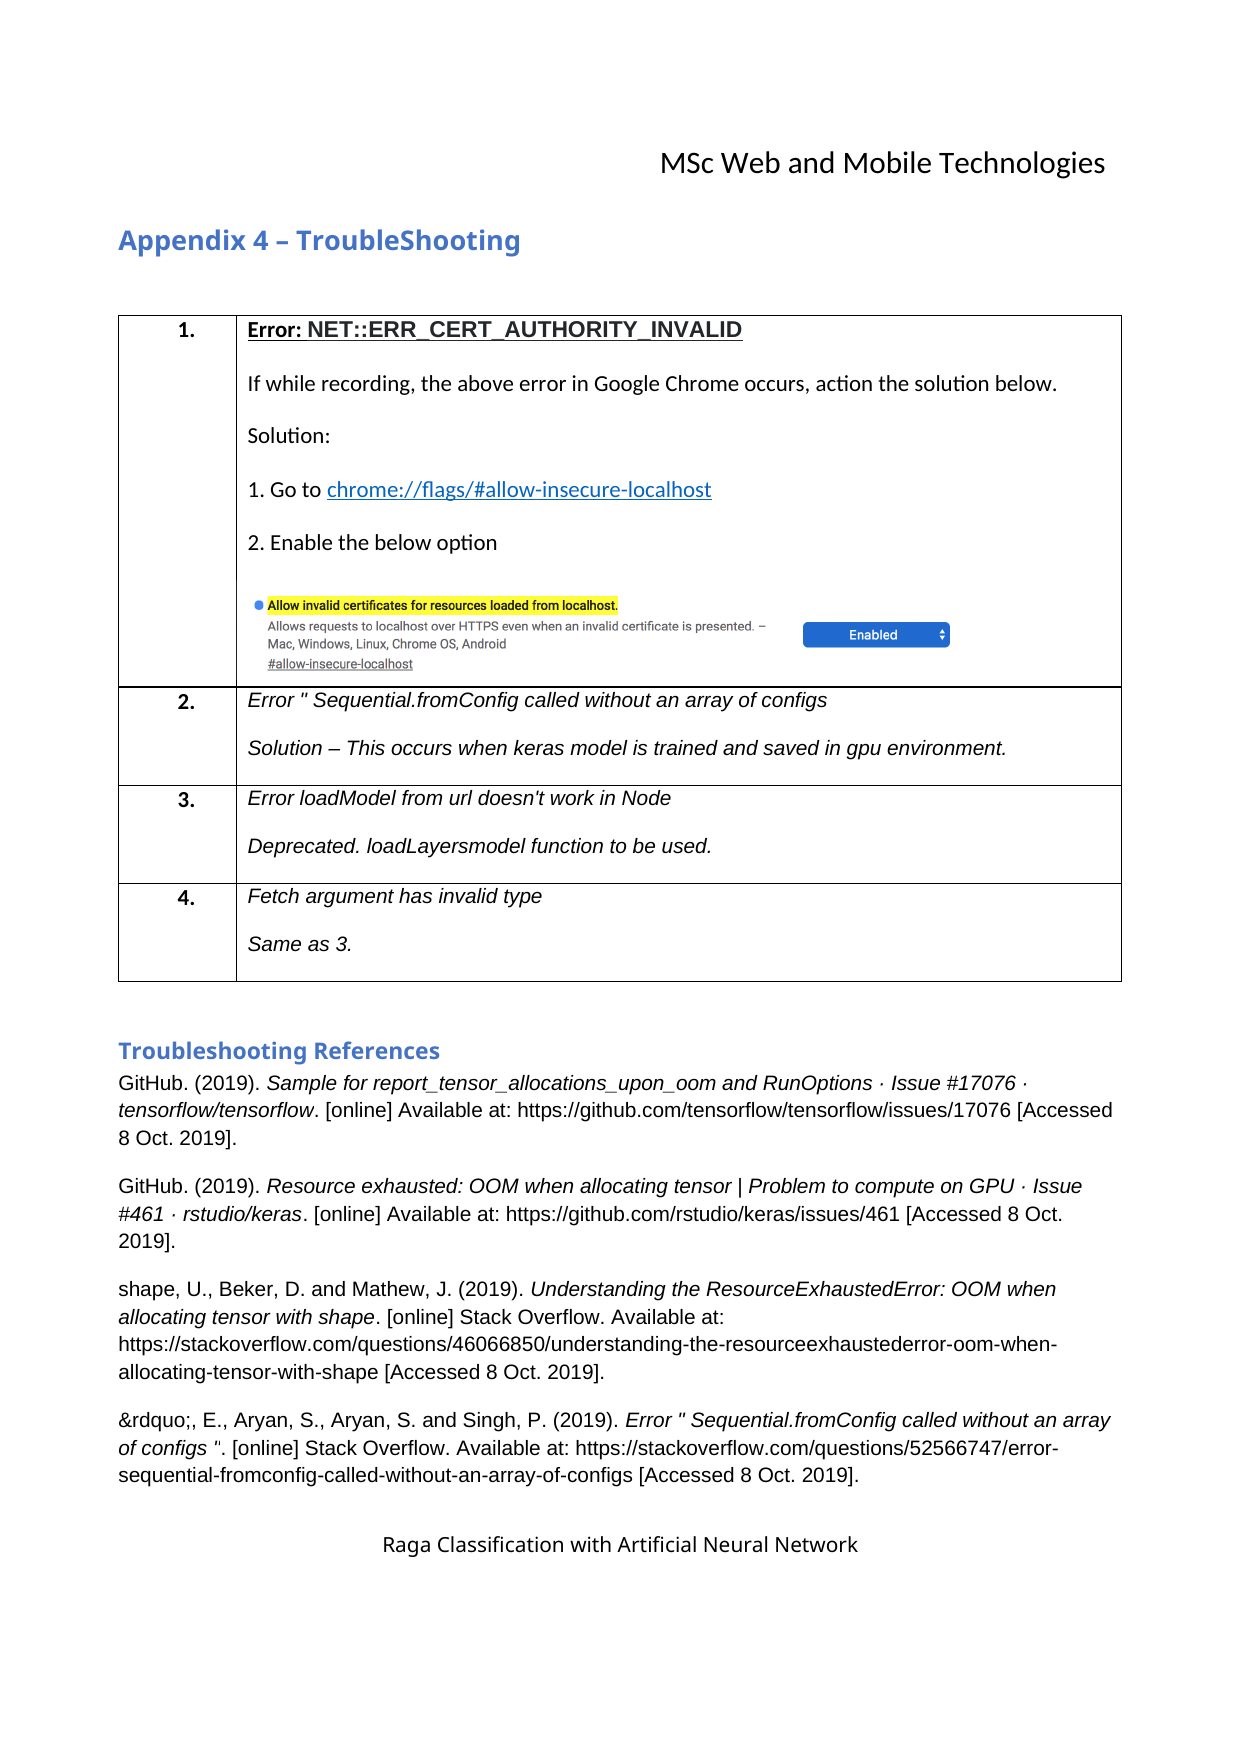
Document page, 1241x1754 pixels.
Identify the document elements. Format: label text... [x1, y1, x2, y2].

subtitle Appendix 4 – TroubleShooting [118, 221, 1122, 258]
table_header Error: NET::ERR_CERT_AUTHORITY_INVALID If while recording, the above error in Google Chrome occurs, action the solution below. Solution: 1. Go to chrome://flags/#allow-insecure-localhost 2. Enable the below option [237, 316, 1121, 686]
table_cell Error loadModel from url doesn't work in Node Deprecated. loadLayersmodel function to be used. [237, 786, 1121, 882]
table_header [119, 316, 236, 686]
table_cell Error " Sequential.fromConfig called without an array of configs Solution – This occurs when keras model is trained and saved in gpu environment. [237, 688, 1121, 784]
table_cell [119, 884, 236, 981]
table_cell Fetch argument has invalid type Same as 3. [237, 884, 1121, 981]
text shape, U., Beker, D. and Mathew, J. (2019). Understanding the ResourceExhaustedError: OOM when allocating tensor with shape. [online] Stack Overflow. Available at: https://stackoverflow.com/questions/46066850/understanding-the-resourceexhaustederror-oom-when-allocating-tensor-with-shape [Accessed 8 Oct. 2019]. [118, 1277, 1122, 1384]
table_cell [119, 688, 236, 784]
table_cell [119, 786, 236, 882]
picture [236, 580, 997, 680]
subtitle Troubleshooting References [118, 1034, 1122, 1066]
text GitHub. (2019). Sample for report_tensor_allocations_upon_oom and RunOptions · Issue #17076 · tensorflow/tensorflow. [online] Available at: https://github.com/tensorflow/tensorflow/issues/17076 [Accessed 8 Oct. 2019]. [118, 1071, 1122, 1149]
text GitHub. (2019). Resource exhausted: OOM when allocating tensor | Problem to compute on GPU · Issue #461 · rstudio/keras. [online] Available at: https://github.com/rstudio/keras/issues/461 [Accessed 8 Oct. 2019]. [118, 1174, 1122, 1253]
text &rdquo;, E., Aryan, S., Aryan, S. and Singh, P. (2019). Error " Sequential.fromConfig called without an array of configs ". [online] Stack Overflow. Available at: https://stackoverflow.com/questions/52566747/error-sequential-fromconfig-called-without-an-array-of-configs [Accessed 8 Oct. 2019]. [118, 1408, 1122, 1487]
